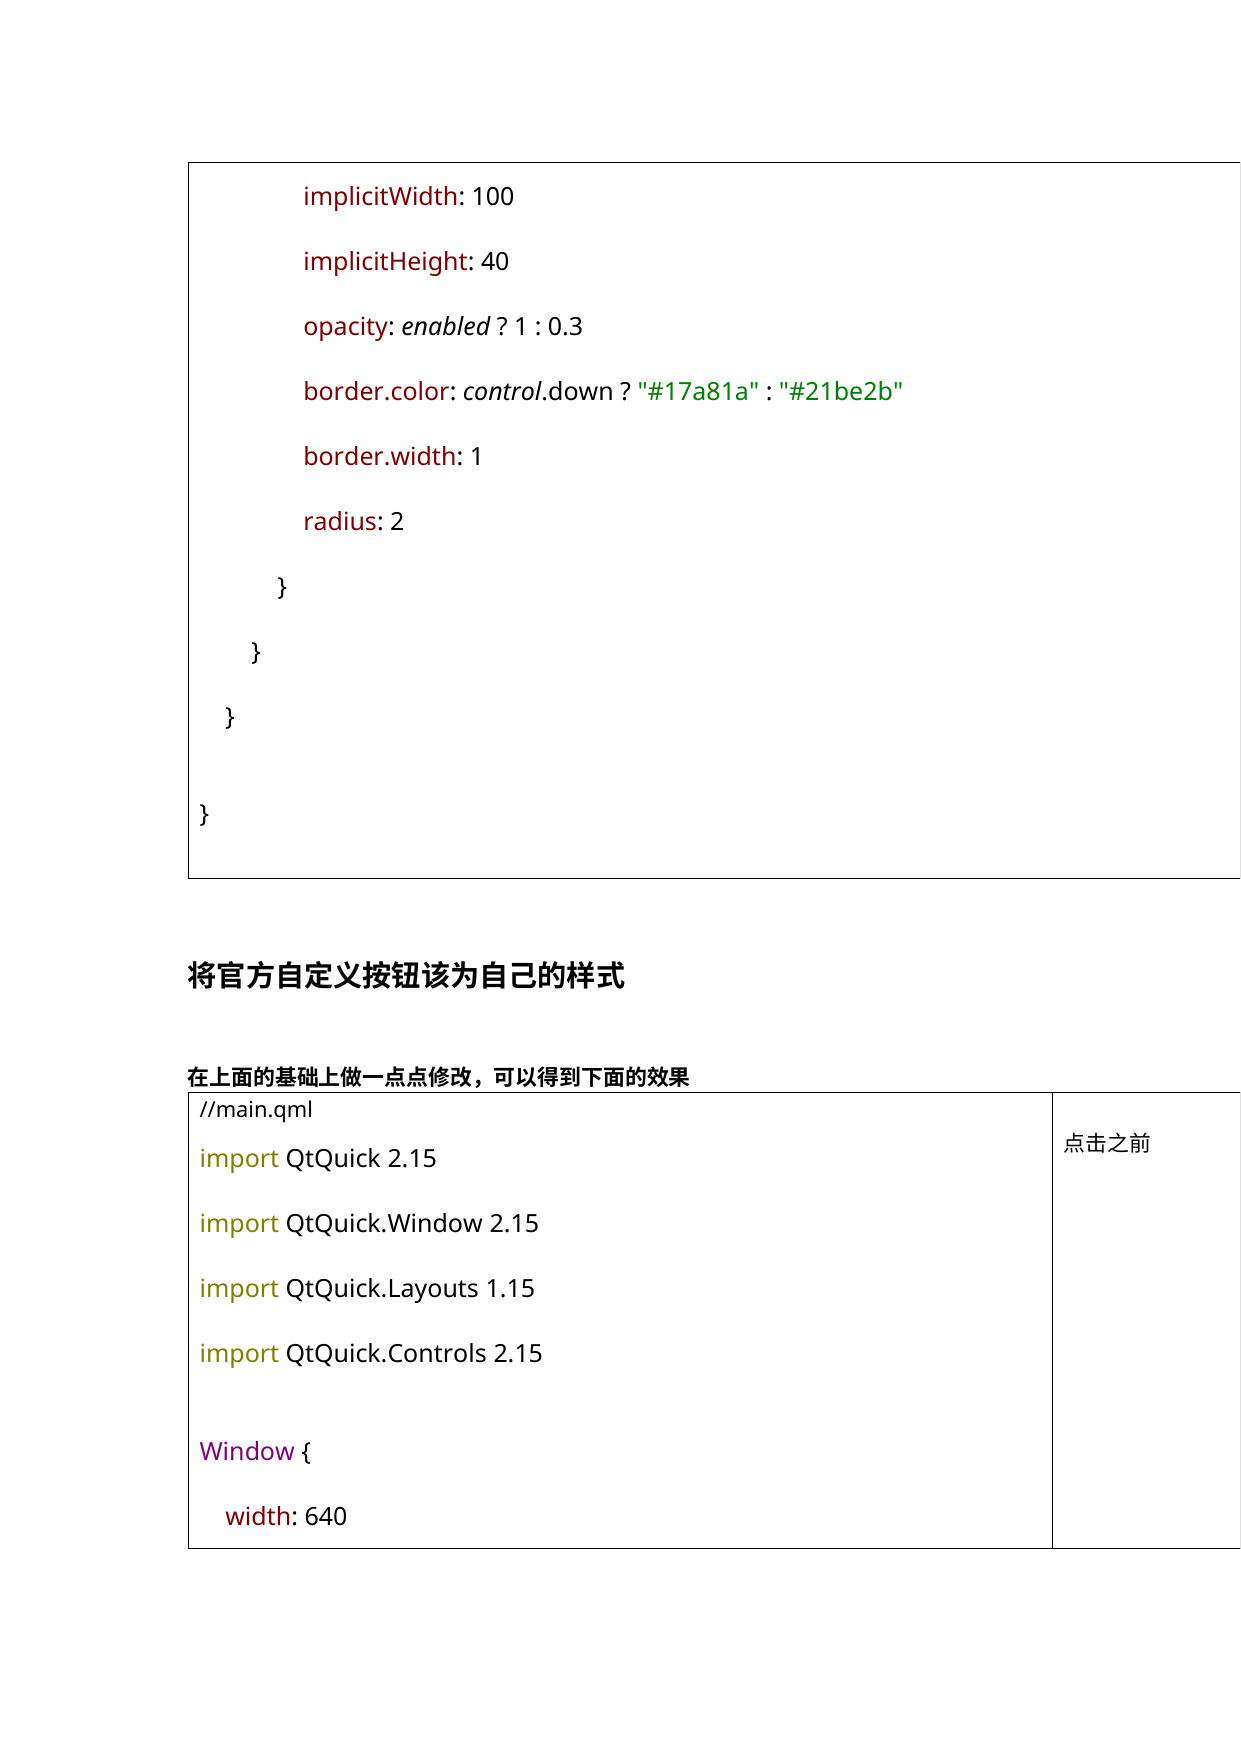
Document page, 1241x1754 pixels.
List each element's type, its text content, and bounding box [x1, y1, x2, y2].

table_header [1053, 1093, 1240, 1548]
text 在上面的基础上做一点点修改，可以得到下面的效果 [187, 1059, 1053, 1092]
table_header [189, 163, 1240, 878]
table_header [189, 1093, 1052, 1548]
subtitle 将官方自定义按钮该为自己的样式 [187, 941, 1053, 1006]
